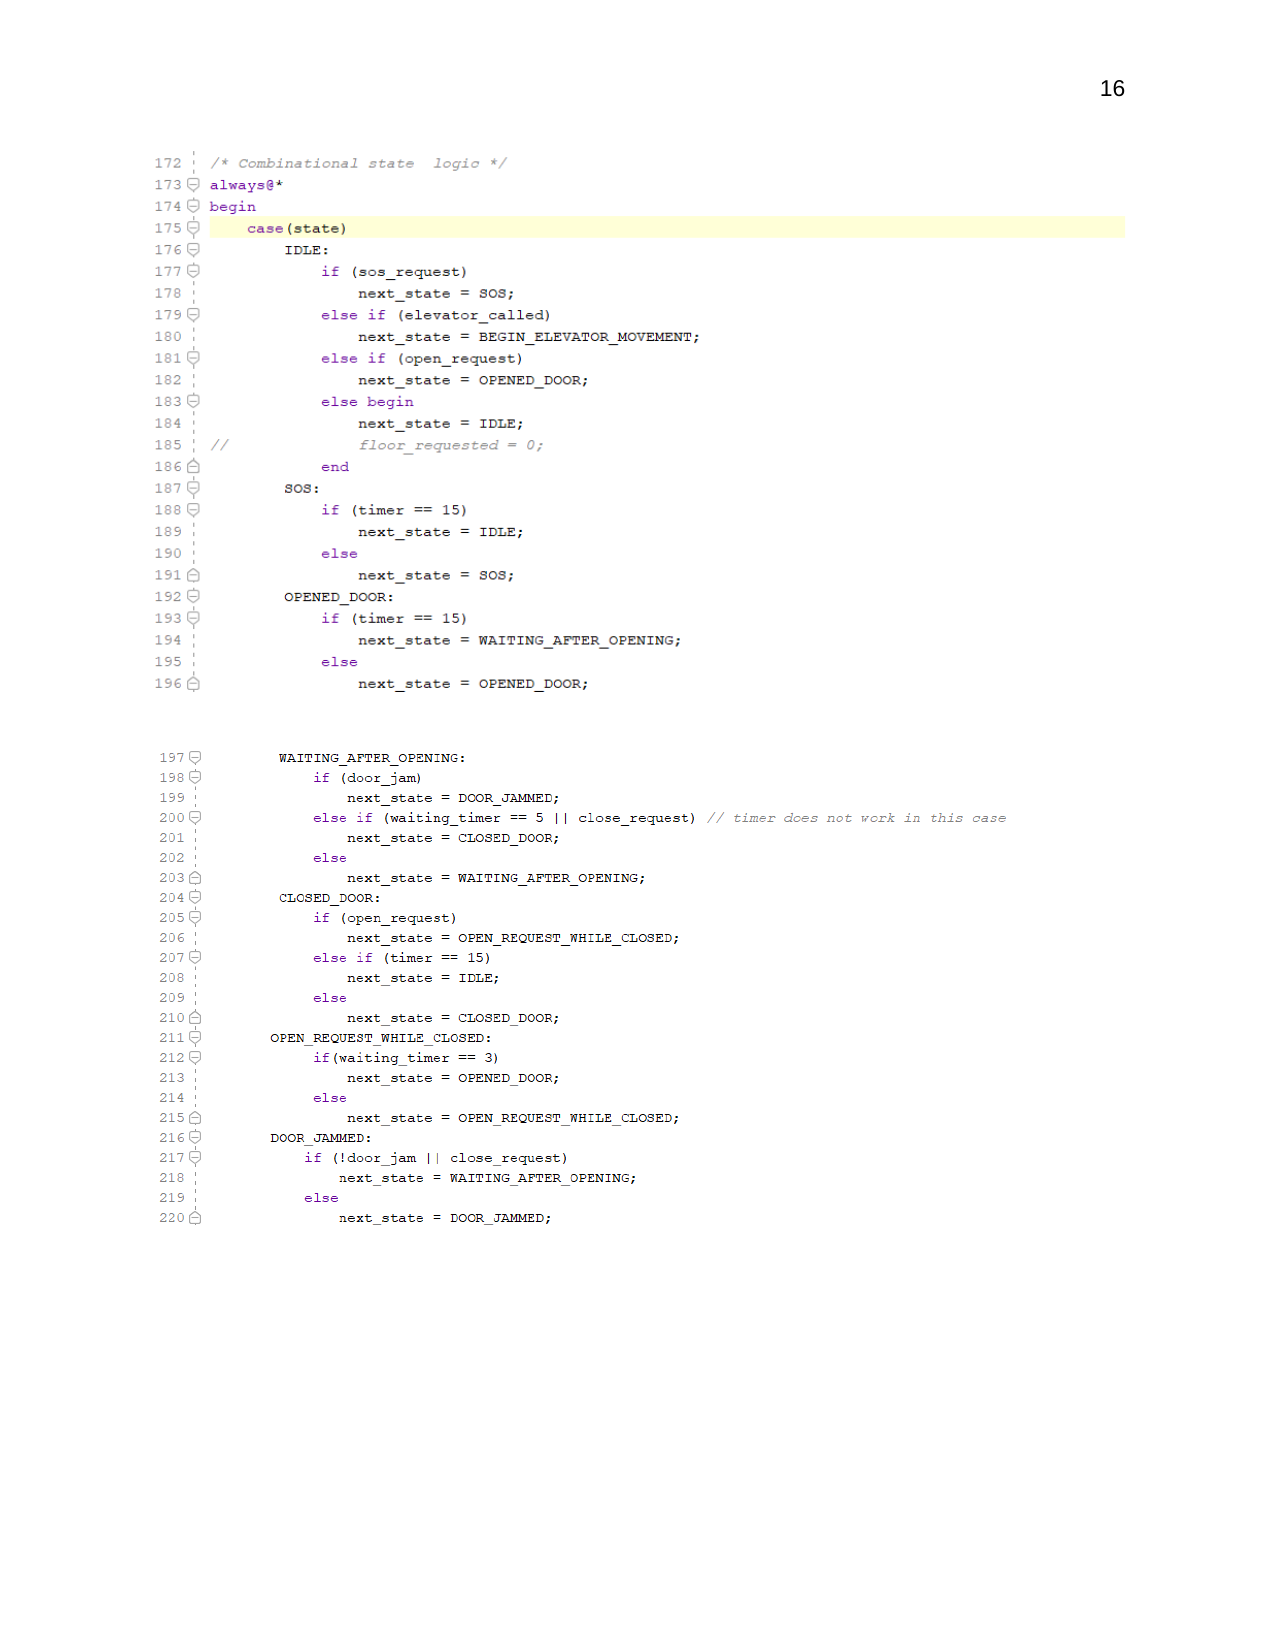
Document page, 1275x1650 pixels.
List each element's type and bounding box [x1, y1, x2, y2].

picture [150, 150, 1125, 692]
picture [150, 747, 1125, 1225]
